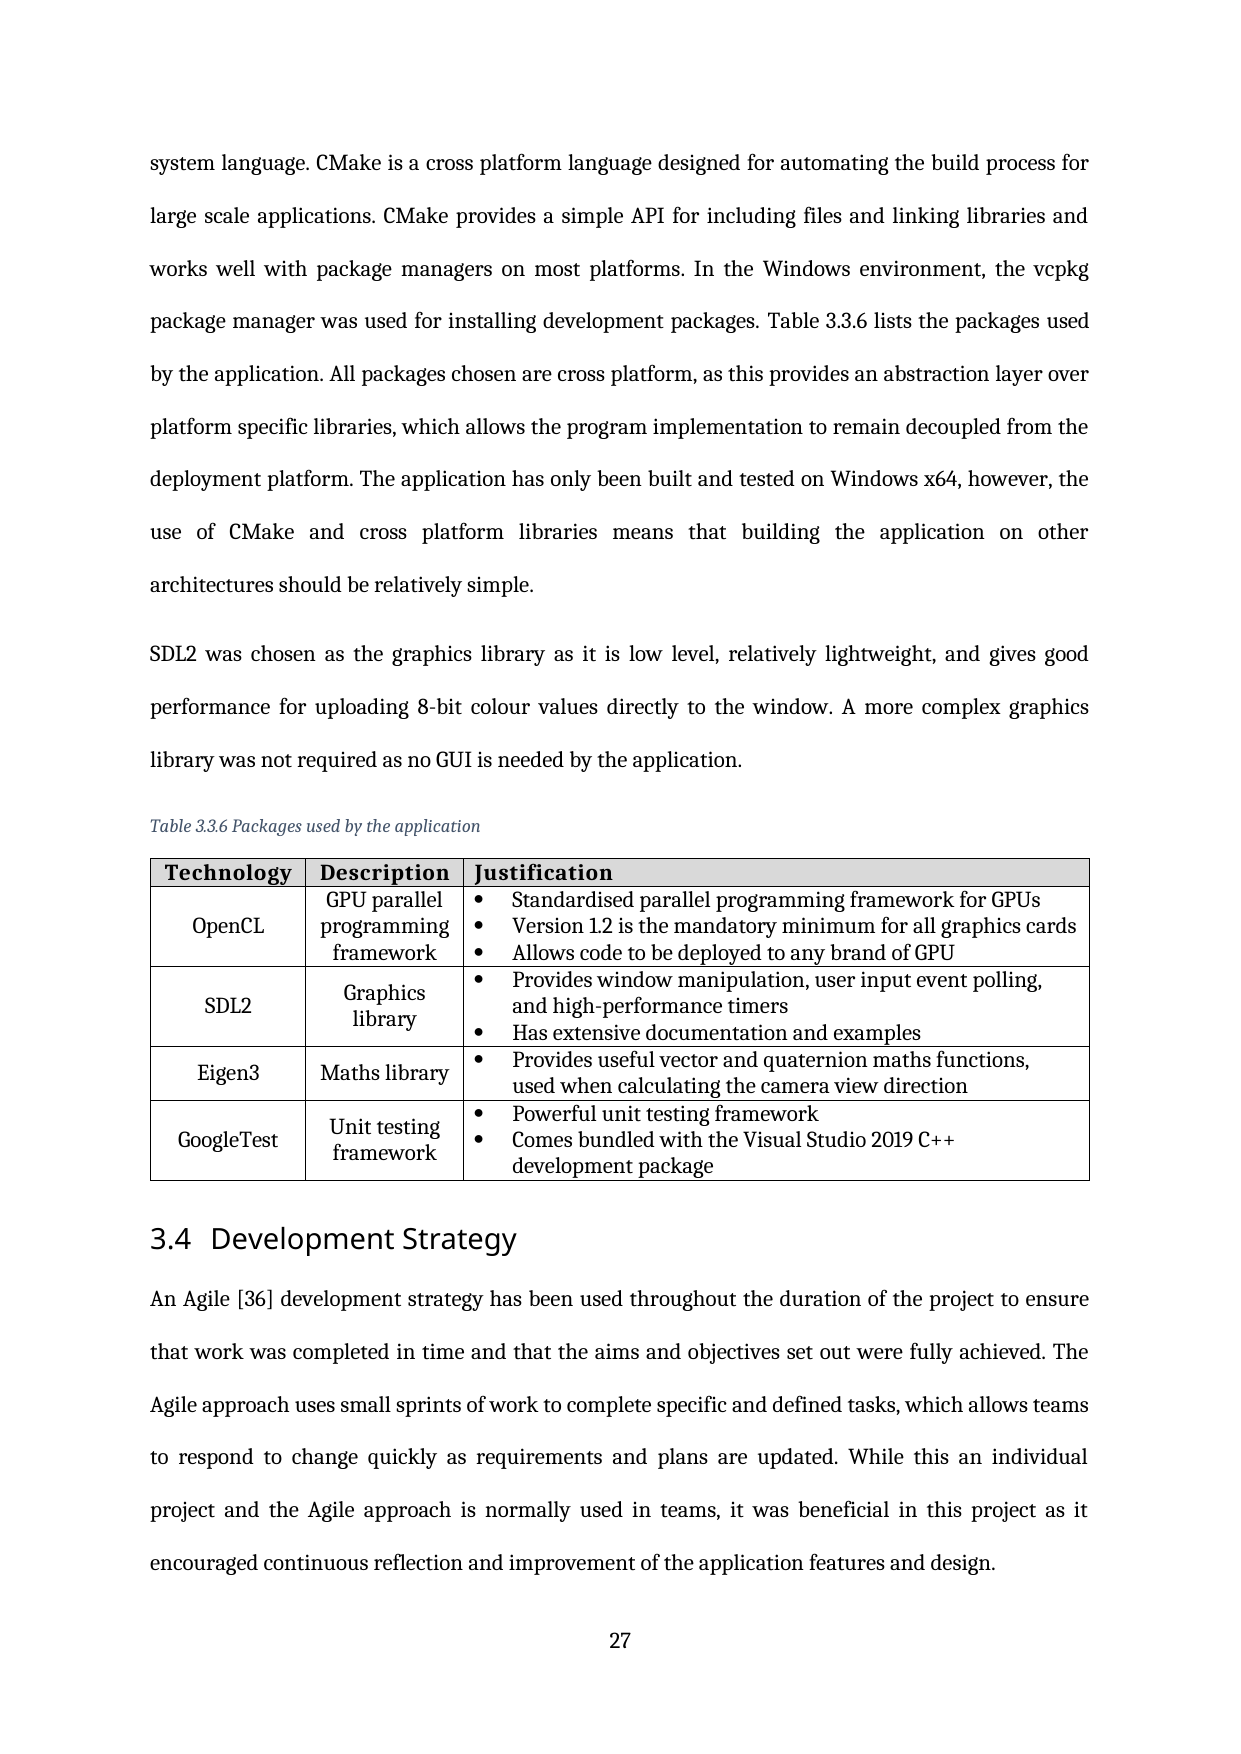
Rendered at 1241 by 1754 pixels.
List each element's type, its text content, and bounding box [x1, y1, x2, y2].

table_header Description [306, 859, 463, 886]
text SDL2 was chosen as the graphics library as it is low level, relatively lightweight, and gives good performance for uploading 8-bit colour values directly to the window. A more complex graphics library was not required as no GUI is needed by the application. [150, 641, 1090, 773]
table_cell Powerful unit testing framework Comes bundled with the Visual Studio 2019 C++ development package [464, 1101, 1089, 1180]
text An Agile development strategy has been used throughout the duration of the project to ensure that work was completed in time and that the aims and objectives set out were fully achieved. The Agile approach uses small sprints of work to complete specific and defined tasks, which allows teams to respond to change quickly as requirements and plans are updated. While this an individual project and the Agile approach is normally used in teams, it was beneficial in this project as it encouraged continuous reflection and improvement of the application features and design. [150, 1286, 1090, 1576]
table_cell Maths library [306, 1047, 463, 1099]
table_cell SDL2 [151, 967, 305, 1046]
table_cell GPU parallel programming framework [306, 887, 463, 966]
table_cell OpenCL [151, 887, 305, 966]
table_header Justification [464, 859, 1089, 886]
table_cell Provides window manipulation, user input event polling, and high-performance timers Has extensive documentation and examples [464, 967, 1089, 1046]
table_cell Provides useful vector and quaternion maths functions, used when calculating the camera view direction [464, 1047, 1089, 1099]
table_cell GoogleTest [151, 1101, 305, 1180]
subtitle Development Strategy [150, 1218, 1090, 1258]
table_cell Eigen3 [151, 1047, 305, 1099]
table_cell Standardised parallel programming framework for GPUs Version 1.2 is the mandatory minimum for all graphics cards Allows code to be deployed to any brand of GPU [464, 887, 1089, 966]
table_header Technology [151, 859, 305, 886]
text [150, 150, 1090, 598]
table_cell Unit testing framework [306, 1101, 463, 1180]
table_cell Graphics library [306, 967, 463, 1046]
